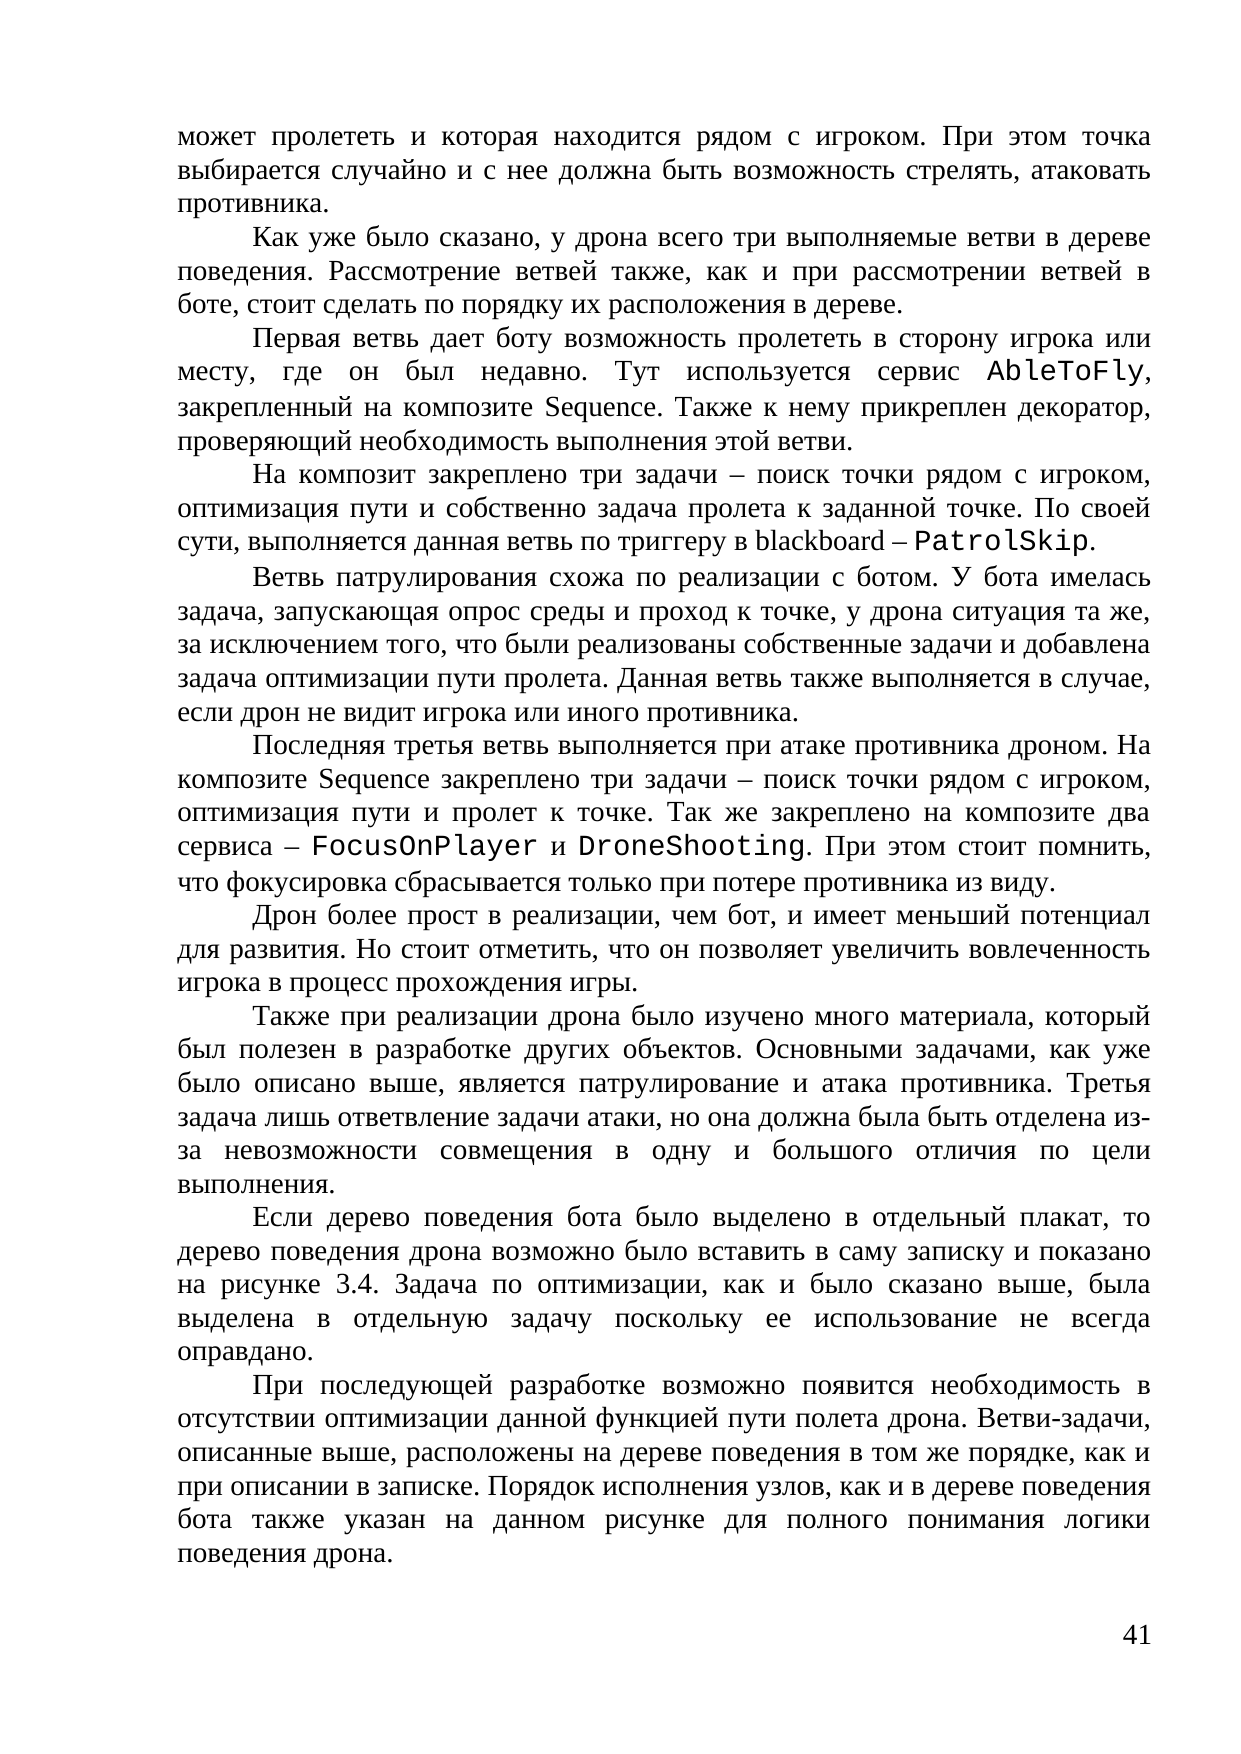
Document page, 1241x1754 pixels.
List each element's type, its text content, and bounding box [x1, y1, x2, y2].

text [177, 118, 1152, 219]
text Ветвь патрулирования схожа по реализации с ботом. У бота имелась задача, запускающая опрос среды и проход к точке, у дрона ситуация та же, за исключением того, что были реализованы собственные задачи и добавлена задача оптимизации пути пролета. Данная ветвь также выполняется в случае, если дрон не видит игрока или иного противника. [177, 559, 1152, 727]
text Также при реализации дрона было изучено много материала, который был полезен в разработке других объектов. Основными задачами, как уже было описано выше, является патрулирование и атака противника. Третья задача лишь ответвление задачи атаки, но она должна была быть отделена из-за невозможности совмещения в одну и большого отличия по цели выполнения. [177, 998, 1152, 1199]
text Последняя третья ветвь выполняется при атаке противника дроном. На композите Sequence закреплено три задачи – поиск точки рядом с игроком, оптимизация пути и пролет к точке. Так же закреплено на композите два сервиса – FocusOnPlayer и DroneShooting. При этом стоит помнить, что фокусировка сбрасывается только при потере противника из виду. [177, 727, 1152, 897]
text Как уже было сказано, у дрона всего три выполняемые ветви в дереве поведения. Рассмотрение ветвей также, как и при рассмотрении ветвей в боте, стоит сделать по порядку их расположения в дереве. [177, 219, 1152, 320]
text Первая ветвь дает боту возможность пролететь в сторону игрока или месту, где он был недавно. Тут используется сервис AbleToFly, закрепленный на композите Sequence. Также к нему прикреплен декоратор, проверяющий необходимость выполнения этой ветви. [177, 320, 1152, 456]
text Дрон более прост в реализации, чем бот, и имеет меньший потенциал для развития. Но стоит отметить, что он позволяет увеличить вовлеченность игрока в процесс прохождения игры. [177, 897, 1152, 998]
text На композит закреплено три задачи – поиск точки рядом с игроком, оптимизация пути и собственно задача пролета к заданной точке. По своей сути, выполняется данная ветвь по триггеру в blackboard – PatrolSkip. [177, 456, 1152, 559]
text Если дерево поведения бота было выделено в отдельный плакат, то дерево поведения дрона возможно было вставить в саму записку и показано на рисунке 3.4. Задача по оптимизации, как и было сказано выше, была выделена в отдельную задачу поскольку ее использование не всегда оправдано. [177, 1199, 1152, 1367]
text При последующей разработке возможно появится необходимость в отсутствии оптимизации данной функцией пути полета дрона. Ветви-задачи, описанные выше, расположены на дереве поведения в том же порядке, как и при описании в записке. Порядок исполнения узлов, как и в дереве поведения бота также указан на данном рисунке для полного понимания логики поведения дрона. [177, 1367, 1152, 1568]
